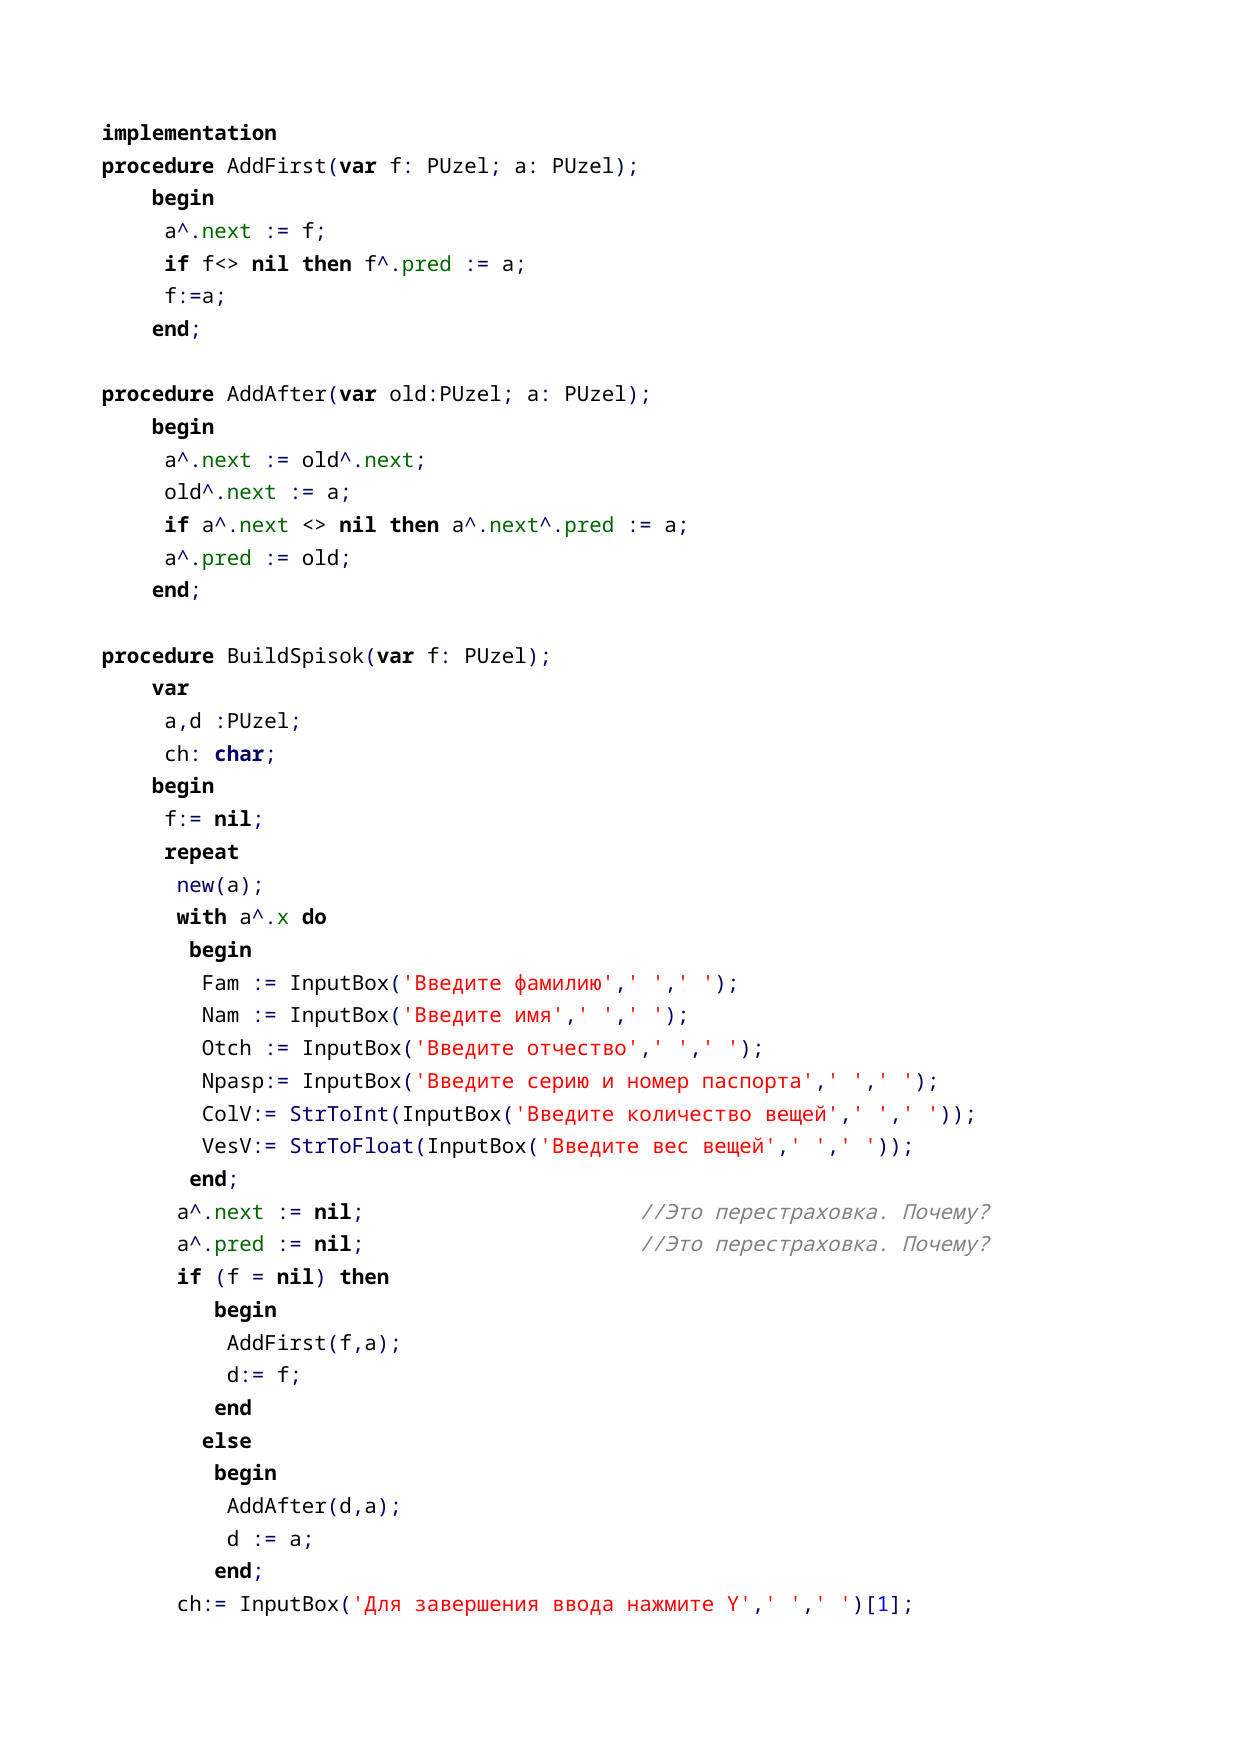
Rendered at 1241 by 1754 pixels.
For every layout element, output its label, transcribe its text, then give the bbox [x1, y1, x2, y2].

text a^.pred := old; [102, 543, 1152, 571]
text var [102, 673, 1152, 702]
text ColV:= StrToInt(InputBox('Введите количество вещей',' ',' ')); [102, 1099, 1152, 1127]
text a^.next := old^.next; [102, 445, 1152, 473]
text ch: char; [102, 739, 1152, 767]
text a,d :PUzel; [102, 706, 1152, 735]
text if (f = nil) then [102, 1262, 1152, 1291]
text procedure BuildSpisok(var f: PUzel); [102, 641, 1152, 669]
text end [102, 1393, 1152, 1422]
text d := a; [102, 1524, 1152, 1552]
text new(a); [102, 870, 1152, 898]
text ch:= InputBox('Для завершения ввода нажмите Y',' ',' ')[1]; [102, 1589, 1152, 1618]
text end; [102, 576, 1152, 604]
text a^.next := nil; //Это перестраховка. Почему? [102, 1197, 1152, 1225]
text Otch := InputBox('Введите отчество',' ',' '); [102, 1033, 1152, 1062]
text begin [102, 772, 1152, 800]
text a^.pred := nil; //Это перестраховка. Почему? [102, 1229, 1152, 1258]
text d:= f; [102, 1360, 1152, 1389]
text begin [102, 1458, 1152, 1487]
text begin [102, 183, 1152, 212]
text begin [102, 1295, 1152, 1323]
text repeat [102, 837, 1152, 866]
text implementation [102, 118, 1152, 147]
text if f<> nil then f^.pred := a; [102, 249, 1152, 277]
text Fam := InputBox('Введите фамилию',' ',' '); [102, 968, 1152, 996]
text begin [102, 412, 1152, 441]
text procedure AddAfter(var old:PUzel; a: PUzel); [102, 379, 1152, 408]
text Npasp:= InputBox('Введите серию и номер паспорта',' ',' '); [102, 1066, 1152, 1094]
text f:=a; [102, 281, 1152, 310]
text VesV:= StrToFloat(InputBox('Введите вес вещей',' ',' ')); [102, 1131, 1152, 1160]
text with a^.x do [102, 902, 1152, 931]
text Nam := InputBox('Введите имя',' ',' '); [102, 1001, 1152, 1029]
text f:= nil; [102, 804, 1152, 833]
text if a^.next <> nil then a^.next^.pred := a; [102, 510, 1152, 539]
text a^.next := f; [102, 216, 1152, 244]
text old^.next := a; [102, 477, 1152, 506]
text AddFirst(f,a); [102, 1328, 1152, 1356]
text procedure AddFirst(var f: PUzel; a: PUzel); [102, 151, 1152, 179]
text end; [102, 1557, 1152, 1585]
text AddAfter(d,a); [102, 1491, 1152, 1520]
text else [102, 1426, 1152, 1454]
text end; [102, 314, 1152, 343]
text end; [102, 1164, 1152, 1193]
text begin [102, 935, 1152, 964]
